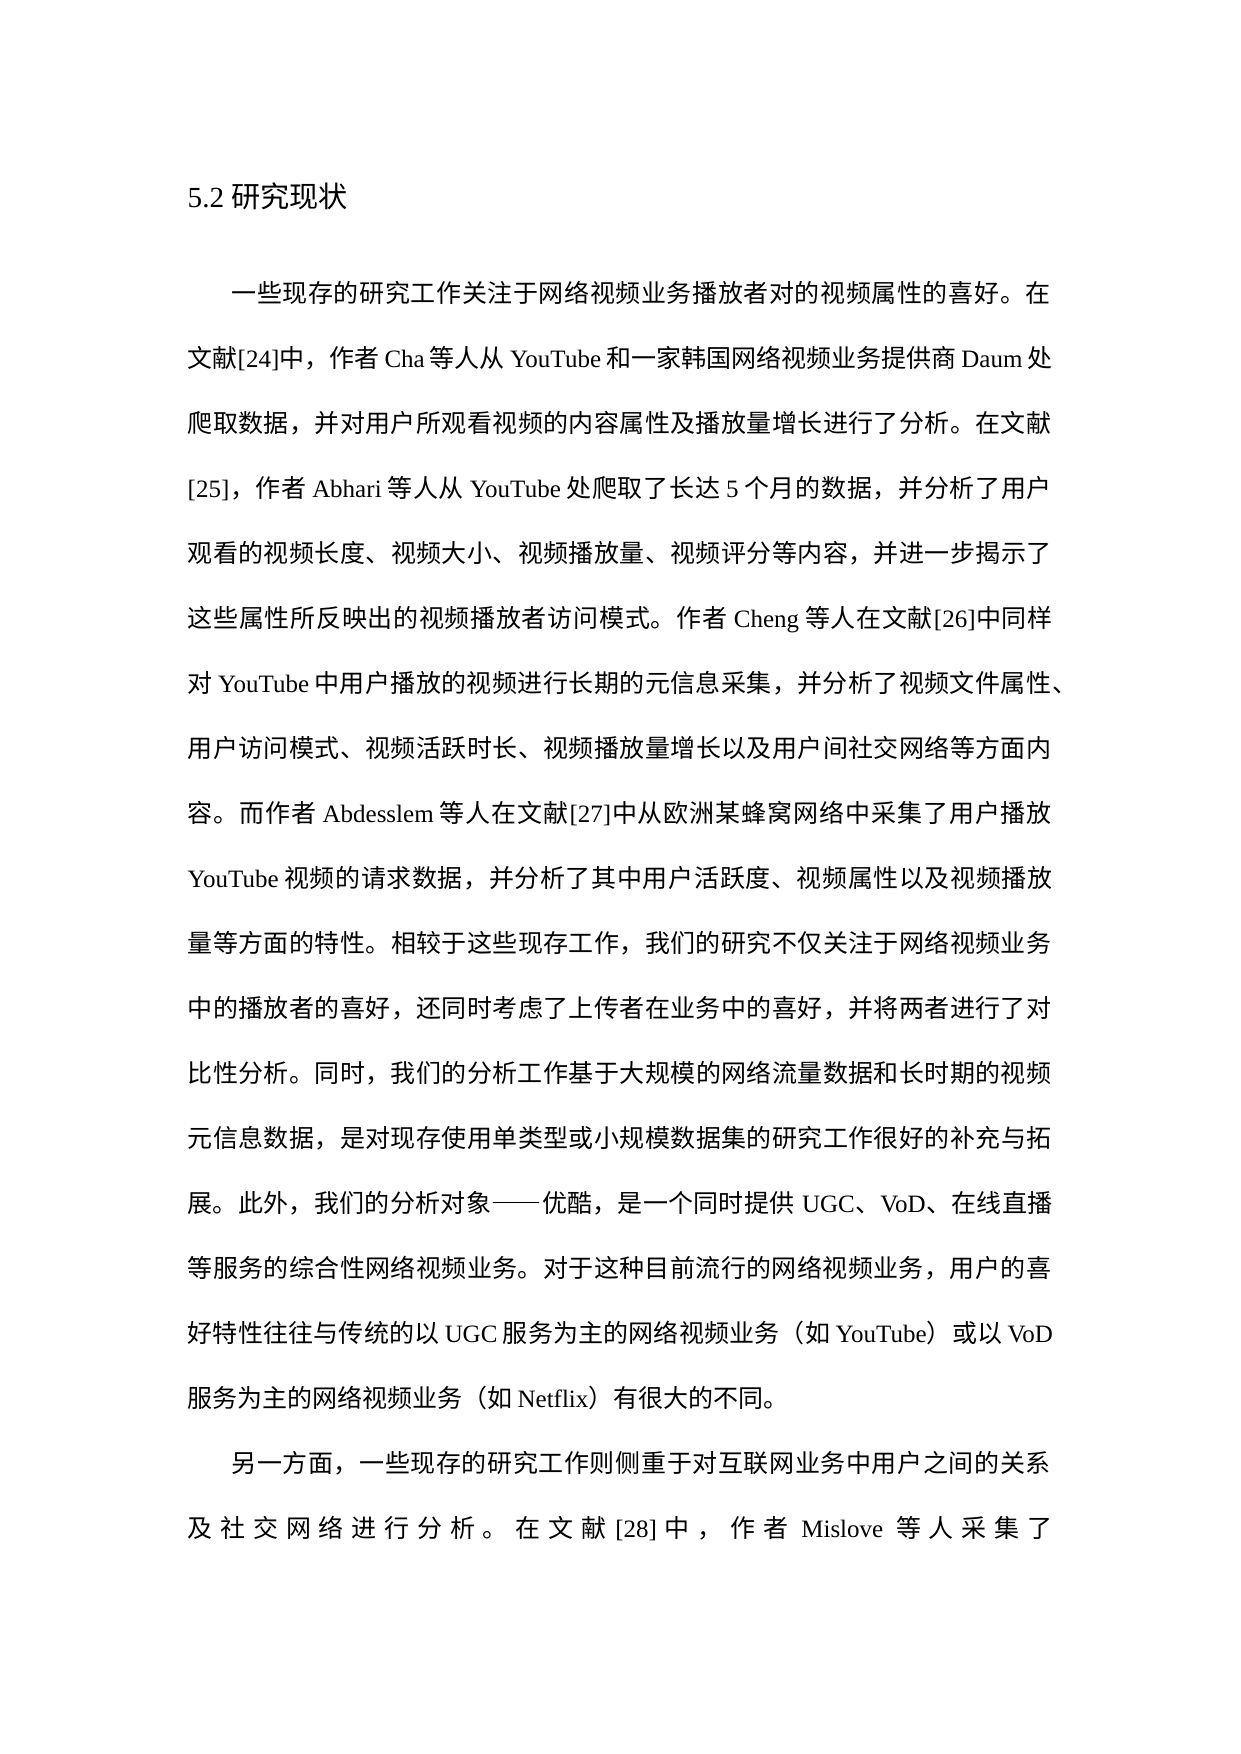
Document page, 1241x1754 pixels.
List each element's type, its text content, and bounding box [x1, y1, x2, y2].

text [187, 1429, 1053, 1559]
text 研究现状 [187, 162, 1053, 227]
text 一些现存的研究工作关注于网络视频业务播放者对的视频属性的喜好。在文献[24]中，作者Cha等人从YouTube和一家韩国网络视频业务提供商Daum处爬取数据，并对用户所观看视频的内容属性及播放量增长进行了分析。在文献[25]，作者Abhari等人从YouTube处爬取了长达5个月的数据，并分析了用户观看的视频长度、视频大小、视频播放量、视频评分等内容，并进一步揭示了这些属性所反映出的视频播放者访问模式。作者Cheng等人在文献[26]中同样对YouTube中用户播放的视频进行长期的元信息采集，并分析了视频文件属性、用户访问模式、视频活跃时长、视频播放量增长以及用户间社交网络等方面内容。而作者Abdesslem等人在文献[27]中从欧洲某蜂窝网络中采集了用户播放YouTube视频的请求数据，并分析了其中用户活跃度、视频属性以及视频播放量等方面的特性。相较于这些现存工作，我们的研究不仅关注于网络视频业务中的播放者的喜好，还同时考虑了上传者在业务中的喜好，并将两者进行了对比性分析。同时，我们的分析工作基于大规模的网络流量数据和长时期的视频元信息数据，是对现存使用单类型或小规模数据集的研究工作很好的补充与拓展。此外，我们的分析对象——优酷，是一个同时提供UGC、VoD、在线直播等服务的综合性网络视频业务。对于这种目前流行的网络视频业务，用户的喜好特性往往与传统的以UGC服务为主的网络视频业务（如YouTube）或以VoD服务为主的网络视频业务（如Netflix）有很大的不同。 [187, 259, 1053, 1429]
